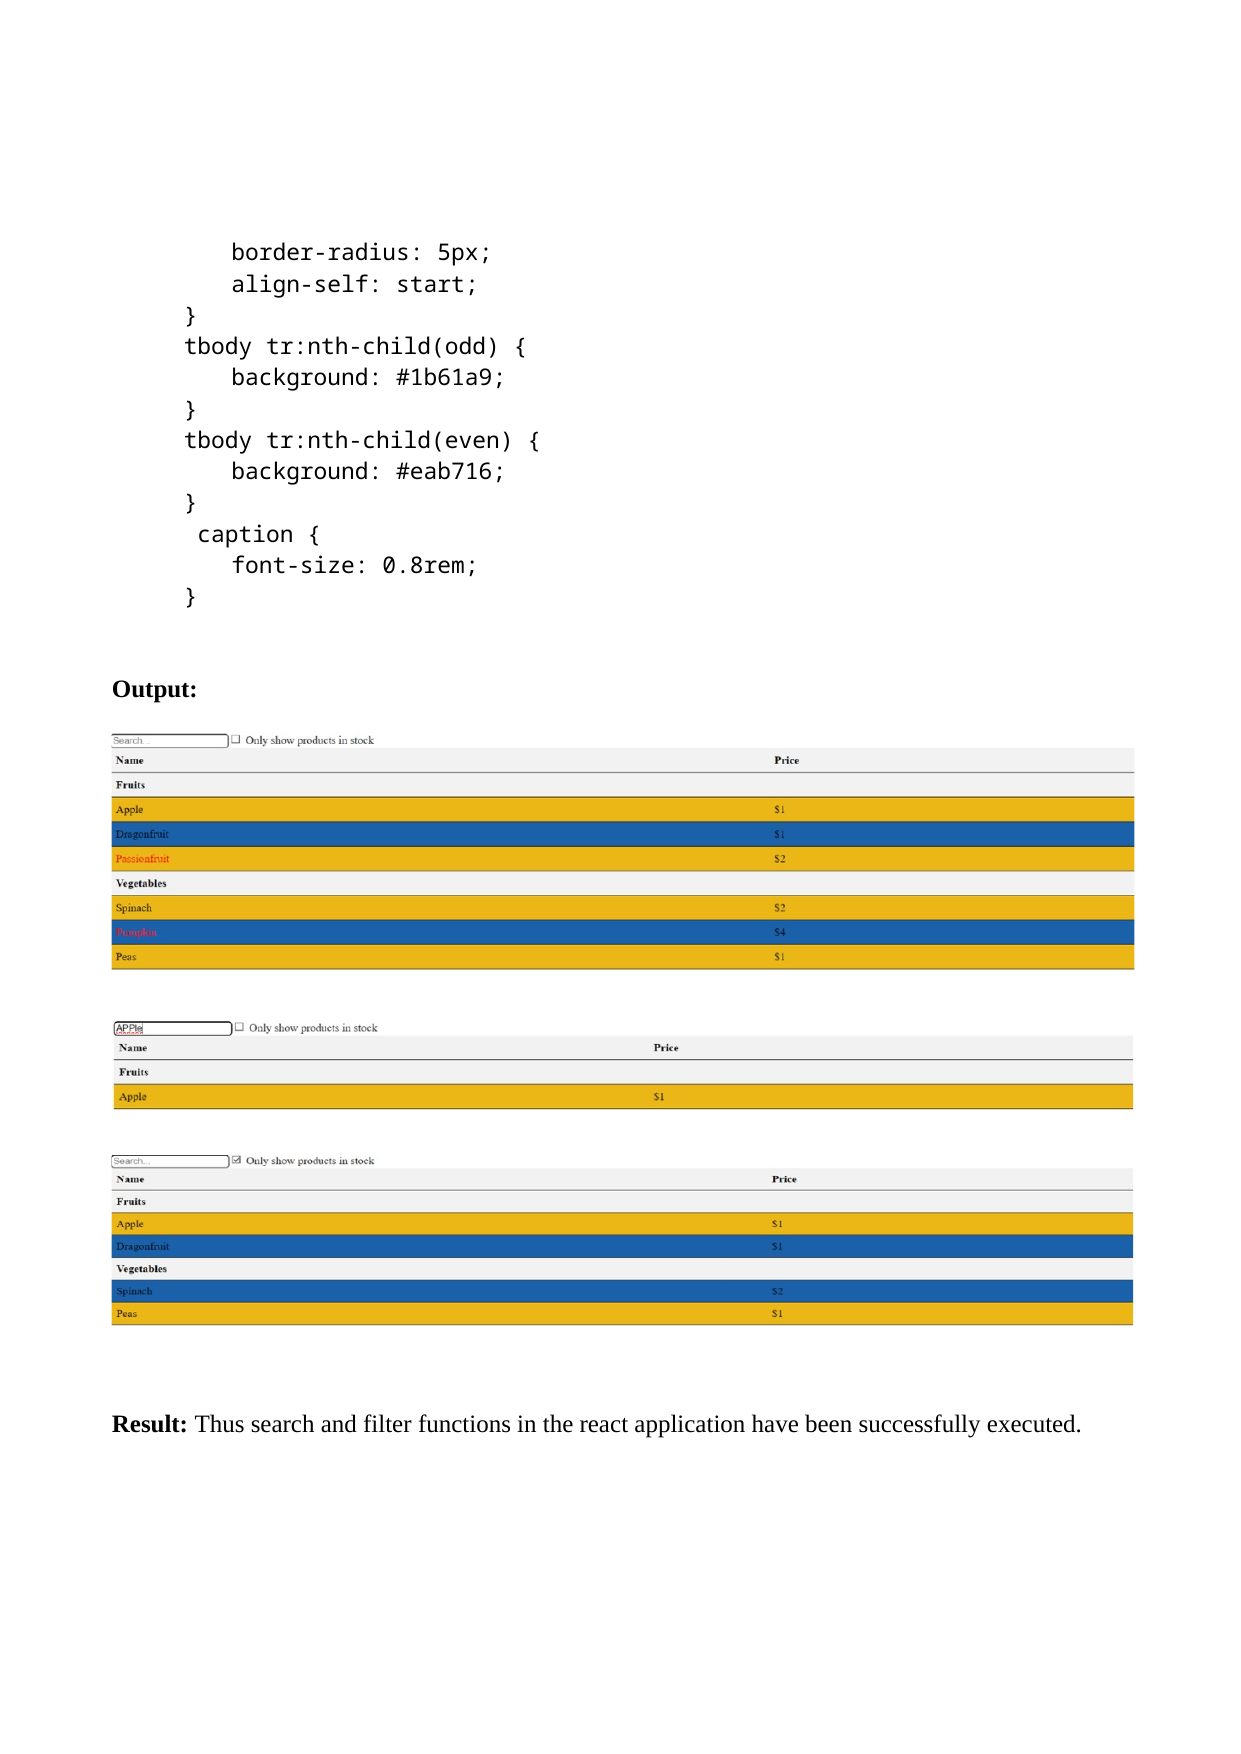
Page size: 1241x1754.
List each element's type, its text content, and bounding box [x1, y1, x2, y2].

picture [111, 1016, 1134, 1352]
text } [156, 299, 1084, 330]
text } [156, 580, 1084, 611]
text caption { [156, 517, 1084, 549]
text } [156, 486, 1084, 517]
text border-radius: 5px; [156, 236, 1084, 267]
text } [156, 392, 1084, 424]
picture [111, 731, 1135, 988]
text font-size: 0.8rem; [156, 549, 1084, 580]
text align-self: start; [156, 267, 1084, 299]
text Output: [112, 674, 1084, 702]
text Result: Thus search and filter functions in the react application have been successfully executed. [112, 1409, 1084, 1437]
text background: #1b61a9; [156, 361, 1084, 392]
text background: #eab716; [156, 455, 1084, 486]
text tbody tr:nth-child(even) { [156, 424, 1084, 455]
text tbody tr:nth-child(odd) { [156, 330, 1084, 361]
